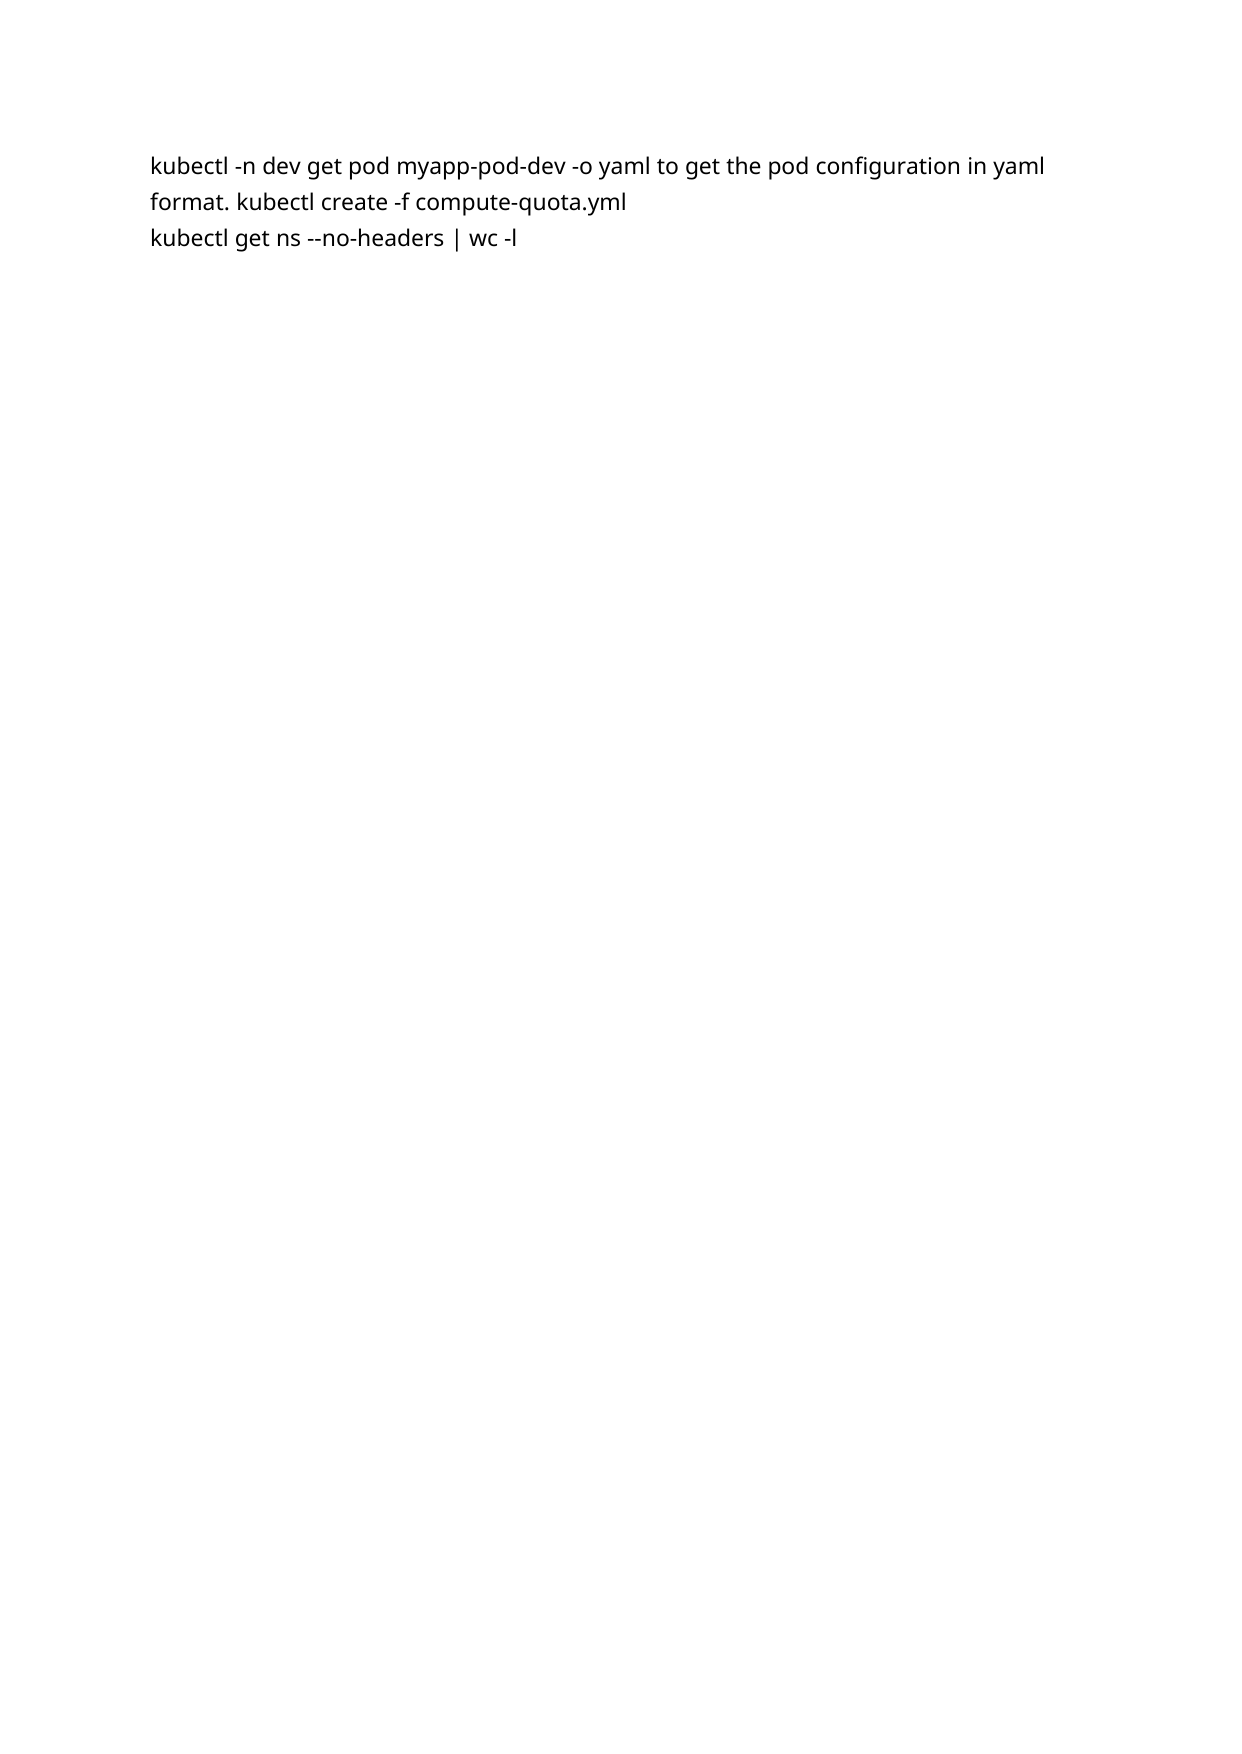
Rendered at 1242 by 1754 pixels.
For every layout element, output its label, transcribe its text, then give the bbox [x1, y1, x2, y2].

text kubectl -n dev get pod myapp-pod-dev -o yaml to get the pod configuration in yaml format. kubectl create -f compute-quota.yml [150, 150, 1066, 217]
text kubectl get ns --no-headers | wc -l [150, 222, 1108, 253]
